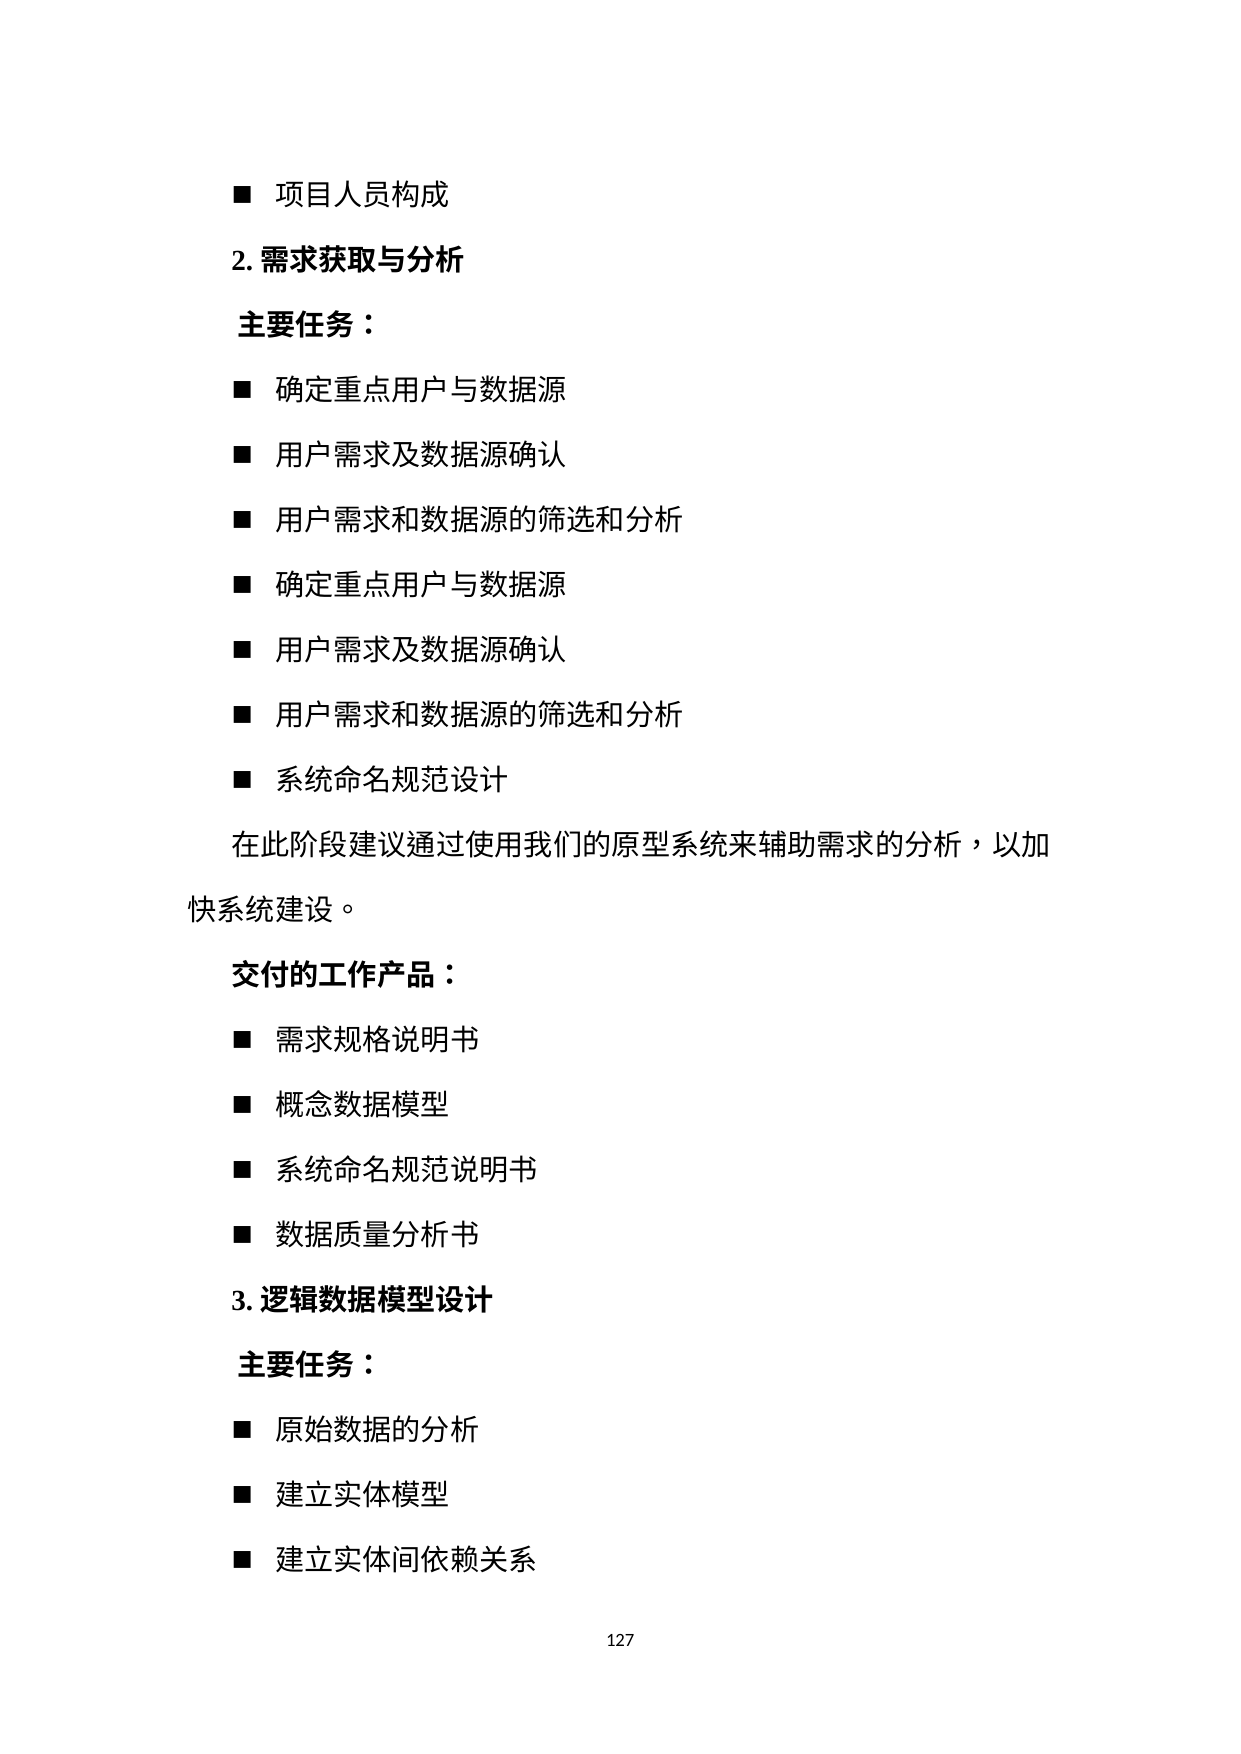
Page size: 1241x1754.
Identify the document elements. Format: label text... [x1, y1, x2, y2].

list 系统命名规范说明书 [231, 1137, 1053, 1202]
list 系统命名规范设计 [231, 747, 1053, 812]
list 用户需求及数据源确认 [231, 617, 1053, 682]
text 3. 逻辑数据模型设计 [187, 1267, 1053, 1332]
list 需求规格说明书 [231, 1007, 1053, 1072]
text 在此阶段建议通过使用我们的原型系统来辅助需求的分析，以加快系统建设。 [187, 812, 1053, 942]
text 交付的工作产品： [187, 942, 1053, 1007]
list 确定重点用户与数据源 [231, 552, 1053, 617]
list 用户需求和数据源的筛选和分析 [231, 487, 1053, 552]
list 数据质量分析书 [231, 1202, 1053, 1267]
list 概念数据模型 [231, 1072, 1053, 1137]
list 用户需求和数据源的筛选和分析 [231, 682, 1053, 747]
list 确定重点用户与数据源 [231, 357, 1053, 422]
list 建立实体间依赖关系 [231, 1527, 1053, 1592]
list 原始数据的分析 [231, 1397, 1053, 1462]
text 2. 需求获取与分析 [187, 227, 1053, 292]
text 主要任务： [187, 292, 1053, 357]
list 建立实体模型 [231, 1462, 1053, 1527]
text 主要任务： [187, 1332, 1053, 1397]
list 项目人员构成 [231, 162, 1053, 227]
list 用户需求及数据源确认 [231, 422, 1053, 487]
